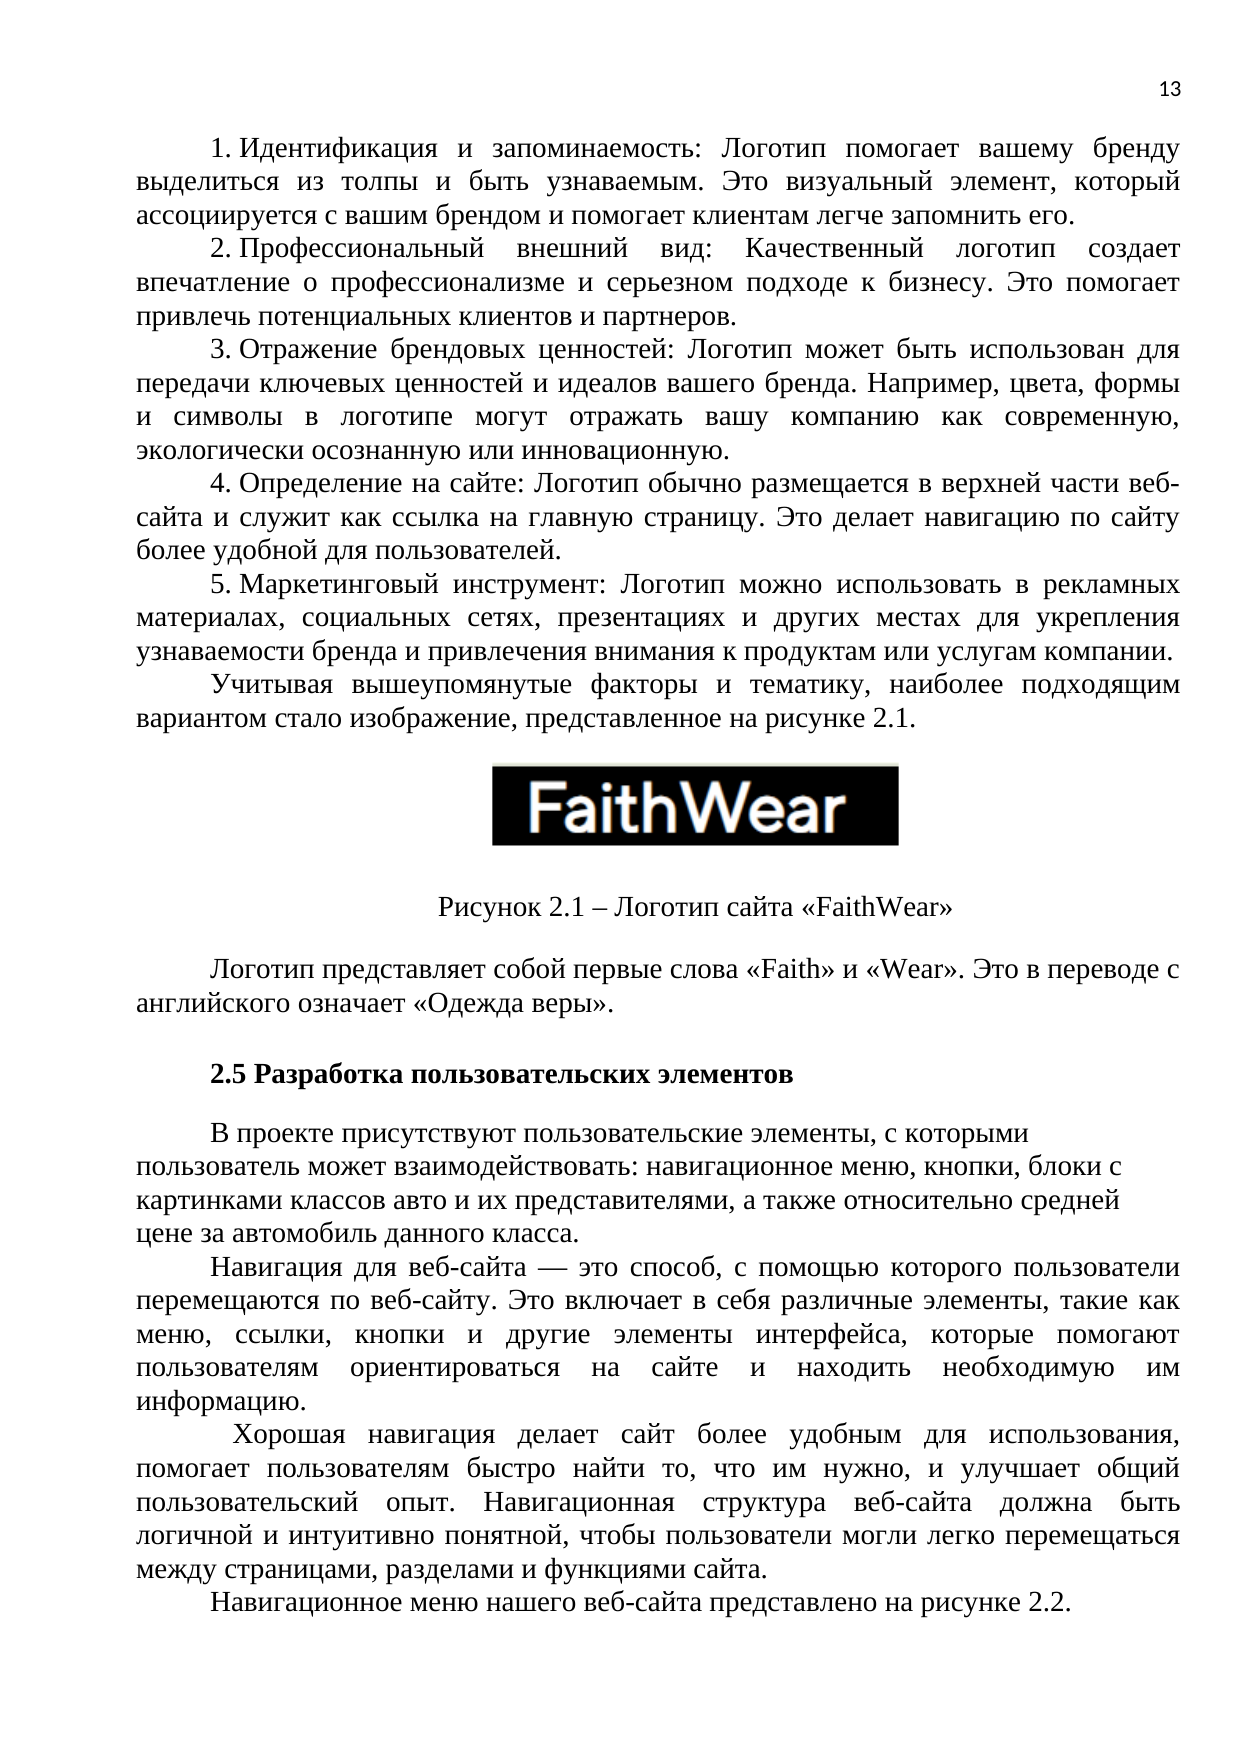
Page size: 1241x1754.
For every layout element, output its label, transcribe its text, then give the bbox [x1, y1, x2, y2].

list Профессиональный внешний вид: Качественный логотип создает впечатление о профессионализме и серьезном подходе к бизнесу. Это помогает привлечь потенциальных клиентов и партнеров. [136, 231, 1181, 331]
list Маркетинговый инструмент: Логотип можно использовать в рекламных материалах, социальных сетях, презентациях и других местах для укрепления узнаваемости бренда и привлечения внимания к продуктам или услугам компании. [136, 566, 1181, 667]
text Логотип представляет собой первые слова «Faith» и «Wear». Это в переводе с английского означает «Одежда веры». [136, 952, 1181, 1019]
text В проекте присутствуют пользовательские элементы, с которыми пользователь может взаимодействовать: навигационное меню, кнопки, блоки с картинками классов авто и их представителями, а также относительно средней цене за автомобиль данного класса. [136, 1115, 1181, 1249]
text 2.5 Разработка пользовательских элементов [136, 1056, 1181, 1090]
picture [492, 762, 899, 860]
list Идентификация и запоминаемость: Логотип помогает вашему бренду выделиться из толпы и быть узнаваемым. Это визуальный элемент, который ассоциируется с вашим брендом и помогает клиентам легче запомнить его. [136, 130, 1181, 231]
list Определение на сайте: Логотип обычно размещается в верхней части веб-сайта и служит как ссылка на главную страницу. Это делает навигацию по сайту более удобной для пользователей. [136, 465, 1181, 566]
text Хорошая навигация делает сайт более удобным для использования, помогает пользователям быстро найти то, что им нужно, и улучшает общий пользовательский опыт. Навигационная структура веб-сайта должна быть логичной и интуитивно понятной, чтобы пользователи могли легко перемещаться между страницами, разделами и функциями сайта. [136, 1417, 1181, 1584]
text Навигация для веб-сайта — это способ, с помощью которого пользователи перемещаются по веб-сайту. Это включает в себя различные элементы, такие как меню, ссылки, кнопки и другие элементы интерфейса, которые помогают пользователям ориентироваться на сайте и находить необходимую им информацию. [136, 1249, 1181, 1417]
text Учитывая вышеупомянутые факторы и тематику, наиболее подходящим вариантом стало изображение, представленное на рисунке 2.1. [136, 667, 1181, 734]
list Отражение брендовых ценностей: Логотип может быть использован для передачи ключевых ценностей и идеалов вашего бренда. Например, цвета, формы и символы в логотипе могут отражать вашу компанию как современную, экологически осознанную или инновационную. [136, 331, 1181, 465]
text Навигационное меню нашего веб-сайта представлено на рисунке 2.2. [136, 1584, 1181, 1618]
text Рисунок 2.1 – Логотип сайта «FaithWear» [136, 889, 1181, 922]
